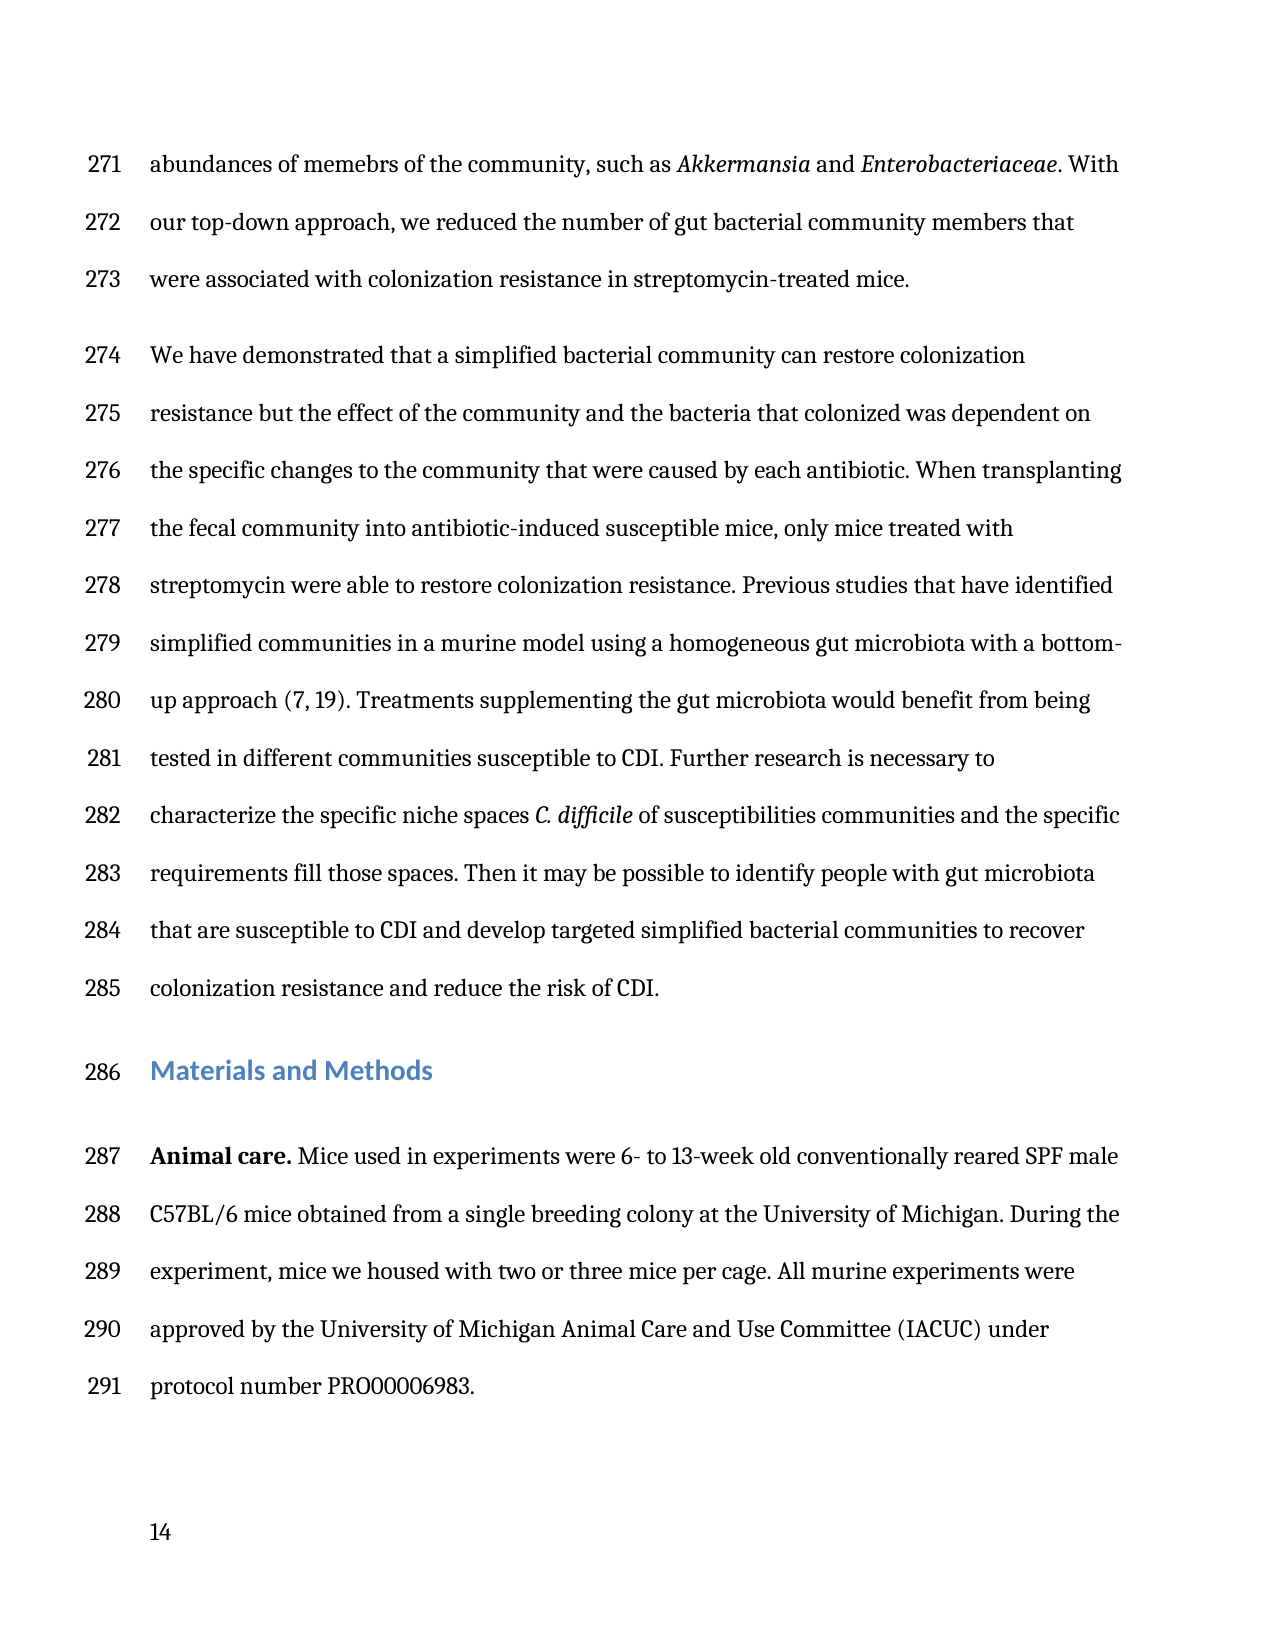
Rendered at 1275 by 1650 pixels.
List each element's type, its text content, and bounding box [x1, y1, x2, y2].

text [150, 150, 1125, 294]
subtitle Materials and Methods [150, 1052, 1125, 1088]
text We have demonstrated that a simplified bacterial community can restore colonization resistance but the effect of the community and the bacteria that colonized was dependent on the specific changes to the community that were caused by each antibiotic. When transplanting the fecal community into antibiotic-induced susceptible mice, only mice treated with streptomycin were able to restore colonization resistance. Previous studies that have identified simplified communities in a murine model using a homogeneous gut microbiota with a bottom-up approach (7, 19). Treatments supplementing the gut microbiota would benefit from being tested in different communities susceptible to CDI. Further research is necessary to characterize the specific niche spaces C. difficile of susceptibilities communities and the specific requirements fill those spaces. Then it may be possible to identify people with gut microbiota that are susceptible to CDI and develop targeted simplified bacterial communities to recover colonization resistance and reduce the risk of CDI. [150, 341, 1125, 1002]
text Animal care. Mice used in experiments were 6- to 13-week old conventionally reared SPF male C57BL/6 mice obtained from a single breeding colony at the University of Michigan. During the experiment, mice we housed with two or three mice per cage. All murine experiments were approved by the University of Michigan Animal Care and Use Committee (IACUC) under protocol number PRO00006983. [150, 1142, 1125, 1401]
